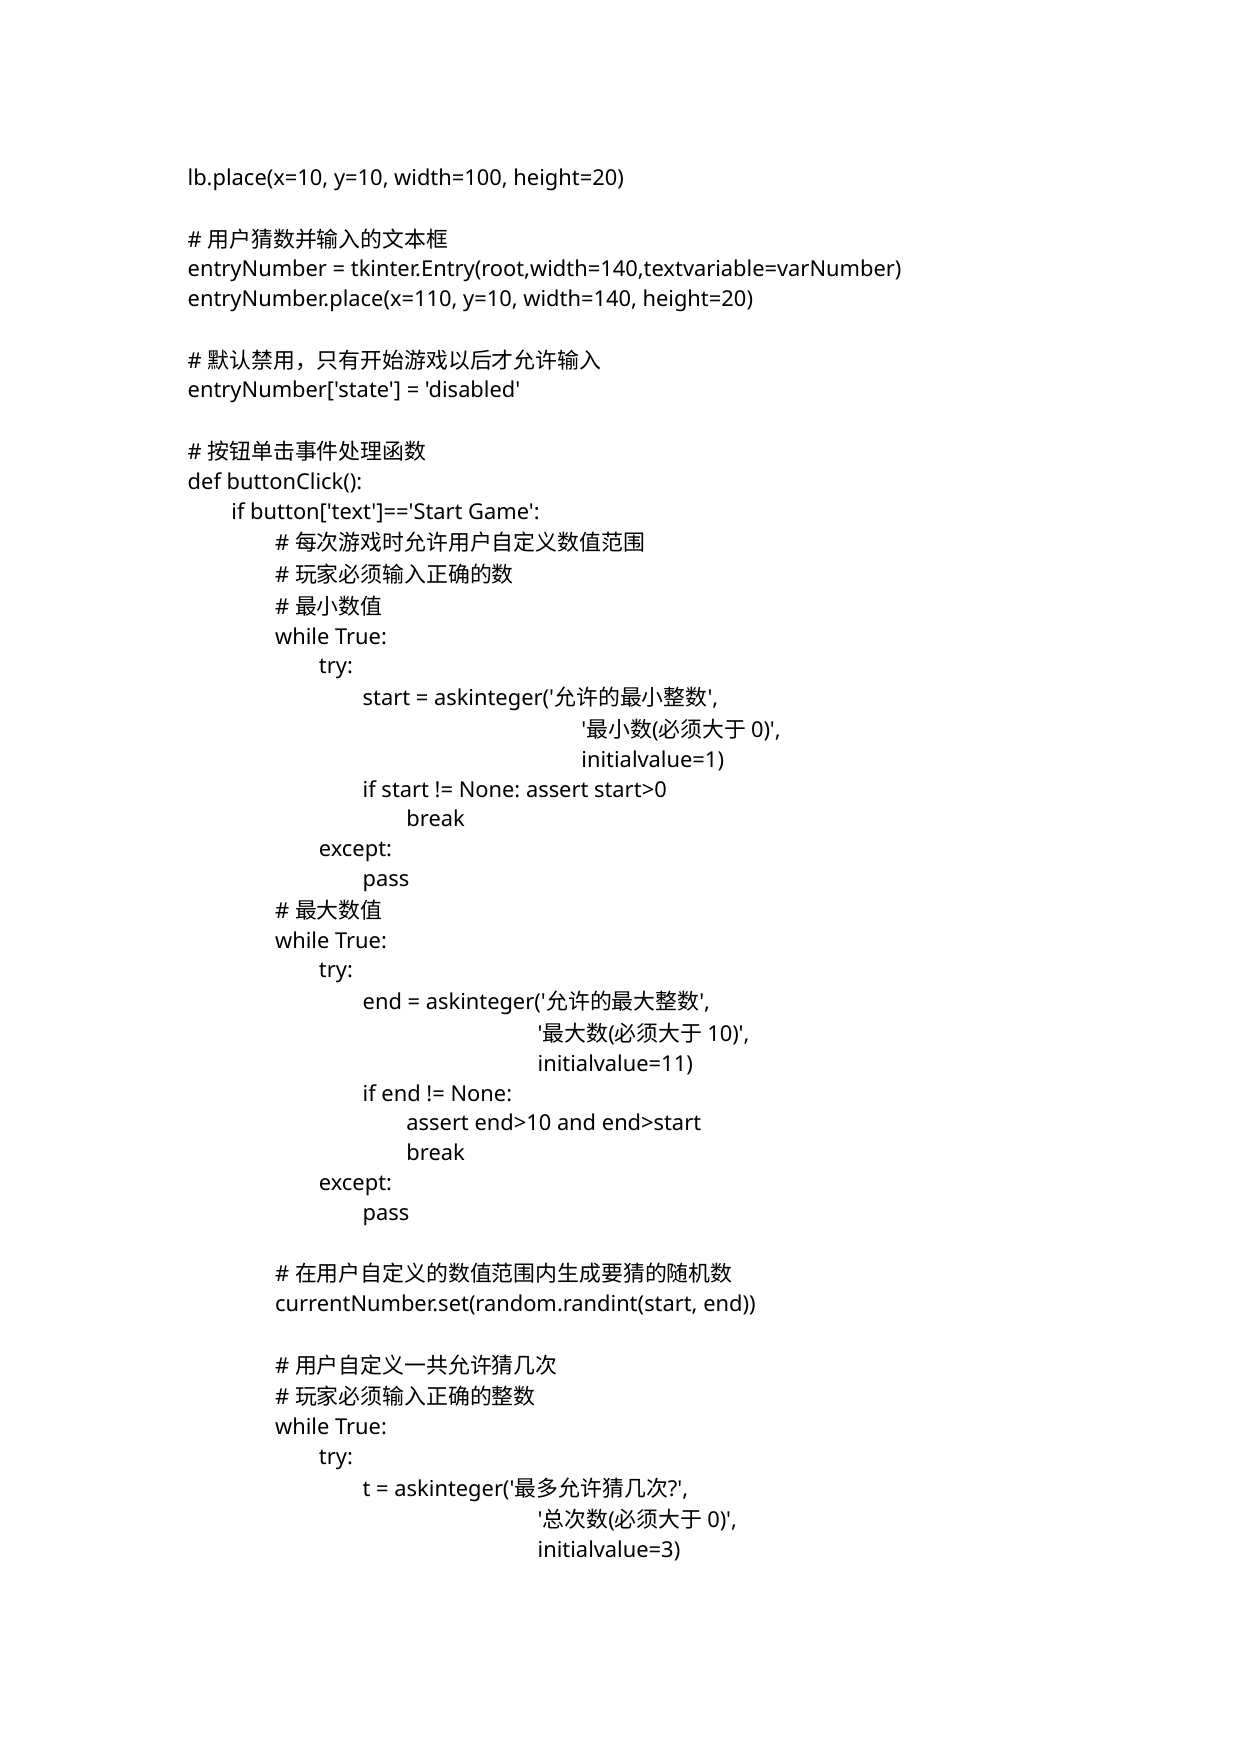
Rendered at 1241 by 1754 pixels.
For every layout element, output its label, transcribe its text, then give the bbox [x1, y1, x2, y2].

text # 最大数值 [231, 893, 1053, 924]
text initialvalue=1) [537, 744, 1053, 774]
text # 按钮单击事件处理函数 [187, 434, 1053, 466]
text if button['text']=='Start Game': [187, 496, 1053, 525]
text if end != None: [319, 1077, 1053, 1107]
text break [362, 803, 1053, 833]
text except: [275, 1167, 1053, 1197]
text # 在用户自定义的数值范围内生成要猜的随机数 [231, 1256, 1053, 1288]
text entryNumber = tkinter.Entry(root,width=140,textvariable=varNumber) [187, 253, 1053, 283]
text while True: [231, 924, 1053, 954]
text while True: [231, 1411, 1053, 1441]
text pass [319, 863, 1053, 893]
text t = askinteger('最多允许猜几次?', [319, 1471, 1053, 1502]
text lb.place(x=10, y=10, width=100, height=20) [187, 162, 1053, 192]
text entryNumber['state'] = 'disabled' [187, 374, 1053, 404]
text while True: [231, 621, 1053, 651]
text # 每次游戏时允许用户自定义数值范围 [231, 525, 1053, 557]
text break [362, 1137, 1053, 1167]
text '最大数(必须大于 10)', [537, 1016, 1053, 1048]
text '最小数(必须大于 0)', [537, 712, 1053, 744]
text if start != None: assert start>0 [319, 774, 1053, 803]
text # 默认禁用，只有开始游戏以后才允许输入 [187, 343, 1053, 374]
text currentNumber.set(random.randint(start, end)) [231, 1288, 1053, 1318]
text try: [275, 954, 1053, 984]
text # 用户猜数并输入的文本框 [187, 222, 1053, 253]
text try: [275, 651, 1053, 680]
text pass [319, 1197, 1053, 1226]
text entryNumber.place(x=110, y=10, width=140, height=20) [187, 283, 1053, 313]
text initialvalue=3) [494, 1534, 1053, 1564]
text def buttonClick(): [187, 466, 1053, 496]
text # 玩家必须输入正确的数 [231, 557, 1053, 589]
text end = askinteger('允许的最大整数', [319, 984, 1053, 1016]
text try: [275, 1441, 1053, 1471]
text start = askinteger('允许的最小整数', [319, 680, 1053, 712]
text except: [275, 833, 1053, 863]
text # 用户自定义一共允许猜几次 [231, 1348, 1053, 1379]
text '总次数(必须大于 0)', [494, 1502, 1053, 1534]
text assert end>10 and end>start [362, 1107, 1053, 1137]
text # 最小数值 [231, 589, 1053, 621]
text # 玩家必须输入正确的整数 [231, 1379, 1053, 1411]
text initialvalue=11) [537, 1048, 1053, 1077]
